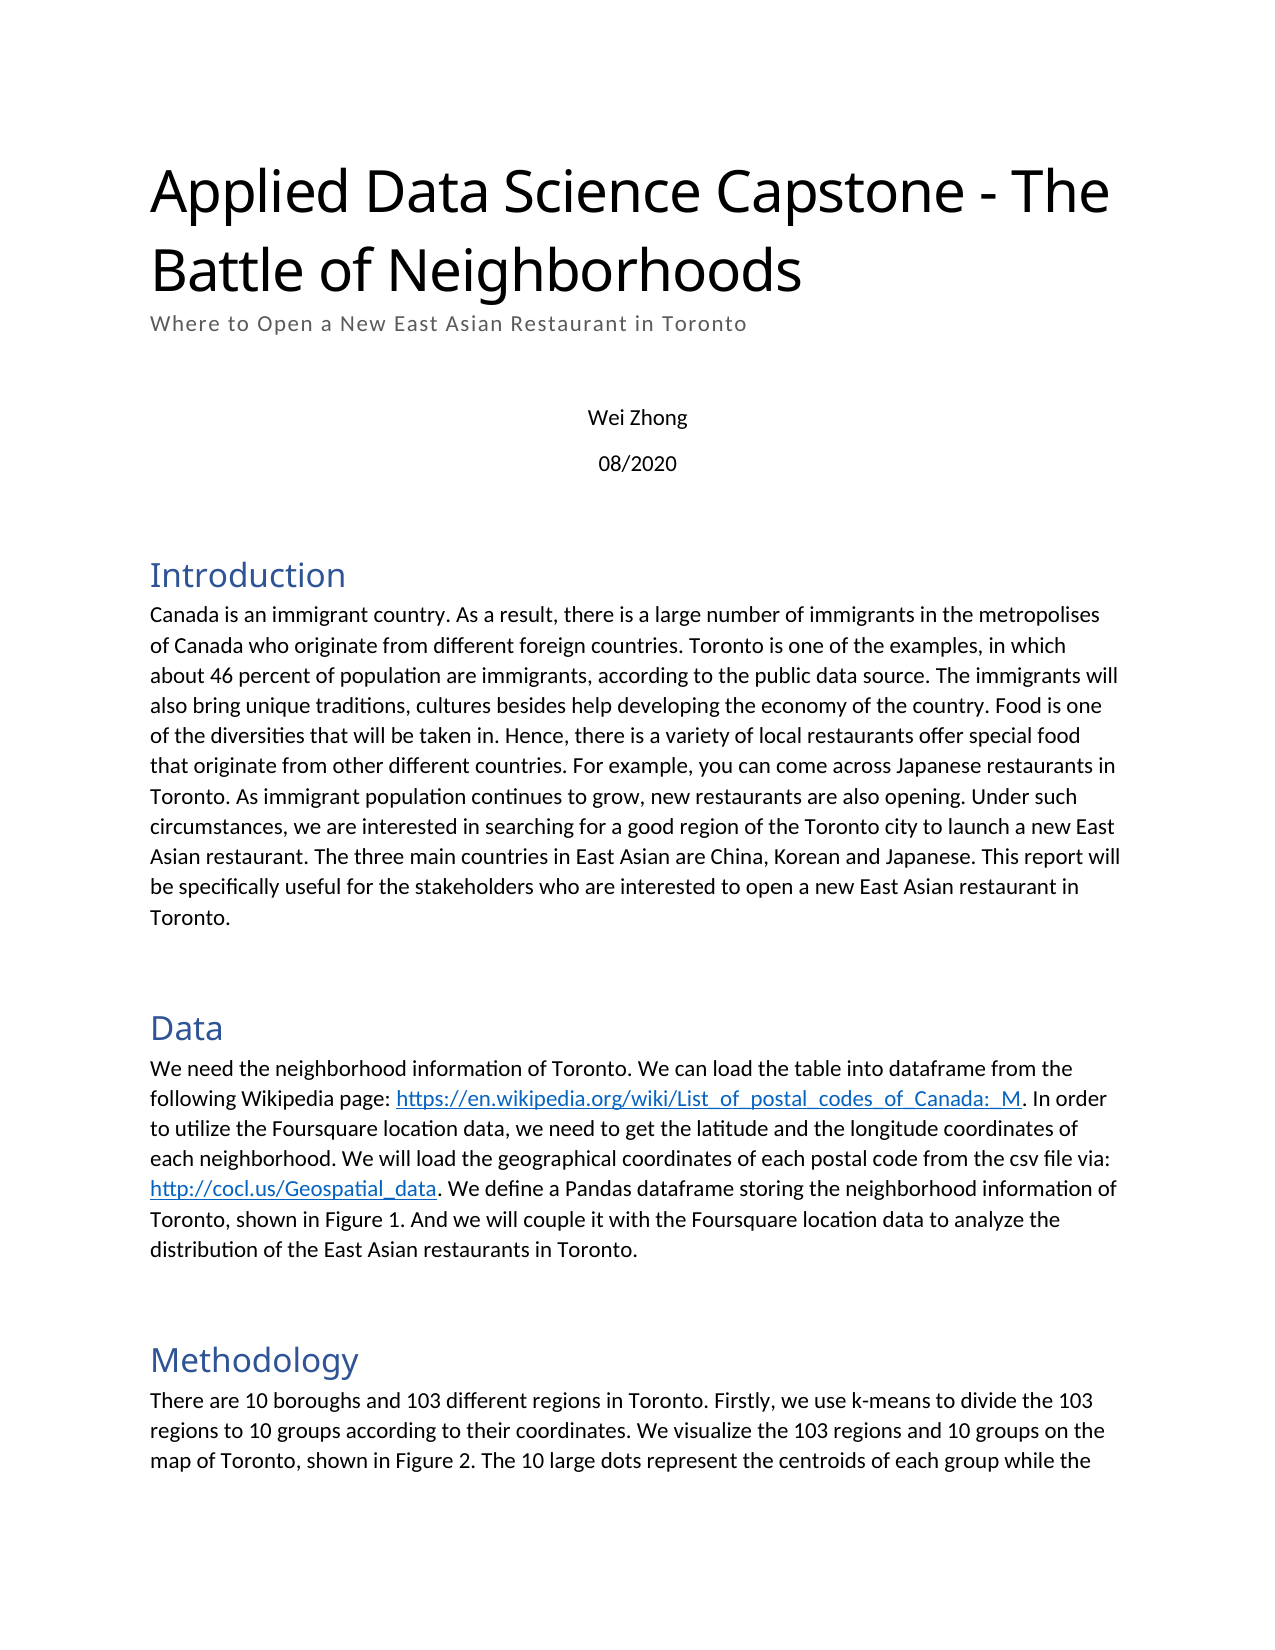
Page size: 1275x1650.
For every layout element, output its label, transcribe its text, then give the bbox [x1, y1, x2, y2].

subtitle Where to Open a New East Asian Restaurant in Toronto [150, 309, 1125, 337]
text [150, 1386, 1125, 1474]
text We need the neighborhood information of Toronto. We can load the table into dataframe from the following Wikipedia page: https://en.wikipedia.org/wiki/List_of_postal_codes_of_Canada:_M. In order to utilize the Foursquare location data, we need to get the latitude and the longitude coordinates of each neighborhood. We will load the geographical coordinates of each postal code from the csv file via: http://cocl.us/Geospatial_data. We define a Pandas dataframe storing the neighborhood information of Toronto, shown in Figure 1. And we will couple it with the Foursquare location data to analyze the distribution of the East Asian restaurants in Toronto. [150, 1054, 1125, 1263]
title Applied Data Science Capstone - The Battle of Neighborhoods [150, 150, 1125, 309]
subtitle Introduction [150, 552, 1125, 597]
subtitle Data [150, 1005, 1125, 1050]
text 08/2020 [150, 449, 1125, 478]
subtitle Methodology [150, 1337, 1125, 1382]
text Wei Zhong [150, 403, 1125, 431]
text Canada is an immigrant country. As a result, there is a large number of immigrants in the metropolises of Canada who originate from different foreign countries. Toronto is one of the examples, in which about 46 percent of population are immigrants, according to the public data source. The immigrants will also bring unique traditions, cultures besides help developing the economy of the country. Food is one of the diversities that will be taken in. Hence, there is a variety of local restaurants offer special food that originate from other different countries. For example, you can come across Japanese restaurants in Toronto. As immigrant population continues to grow, new restaurants are also opening. Under such circumstances, we are interested in searching for a good region of the Toronto city to launch a new East Asian restaurant. The three main countries in East Asian are China, Korean and Japanese. This report will be specifically useful for the stakeholders who are interested to open a new East Asian restaurant in Toronto. [150, 601, 1125, 931]
